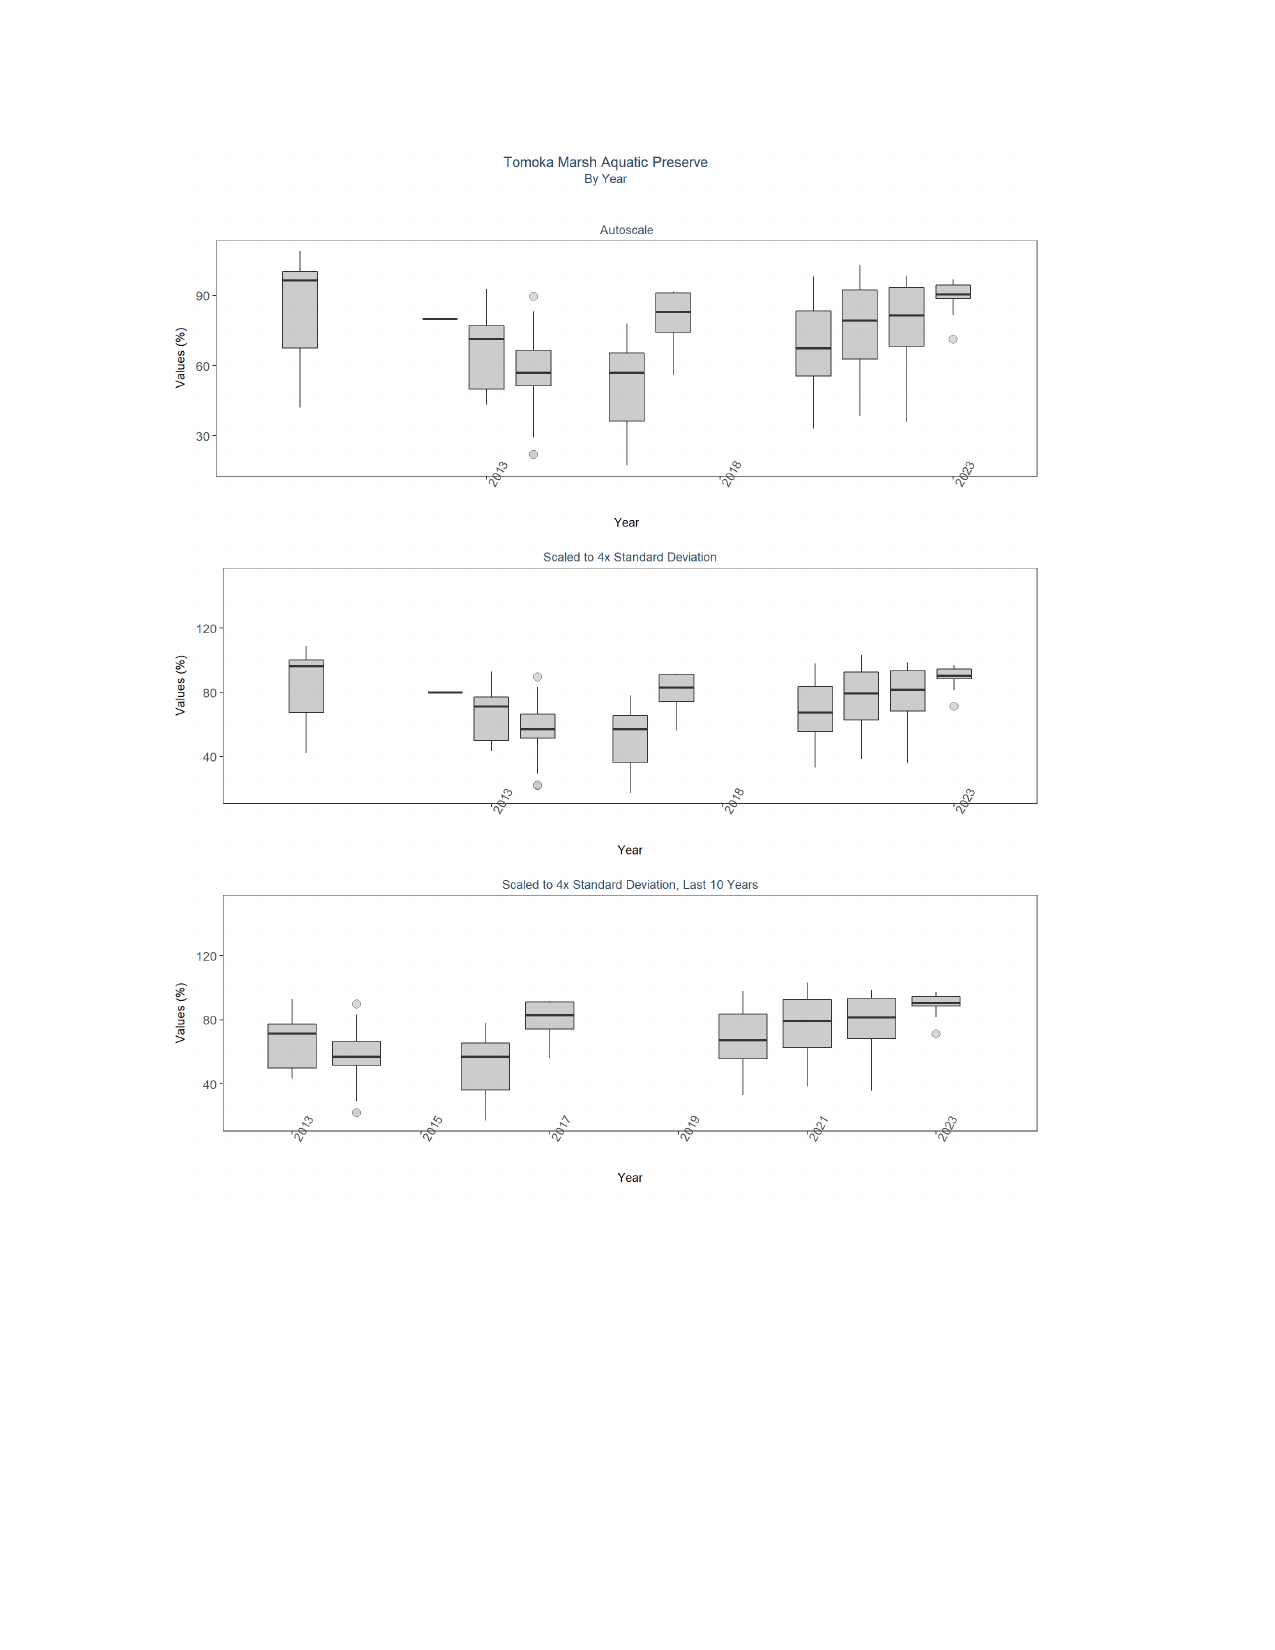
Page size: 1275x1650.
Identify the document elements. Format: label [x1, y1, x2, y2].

picture [168, 150, 1044, 1200]
